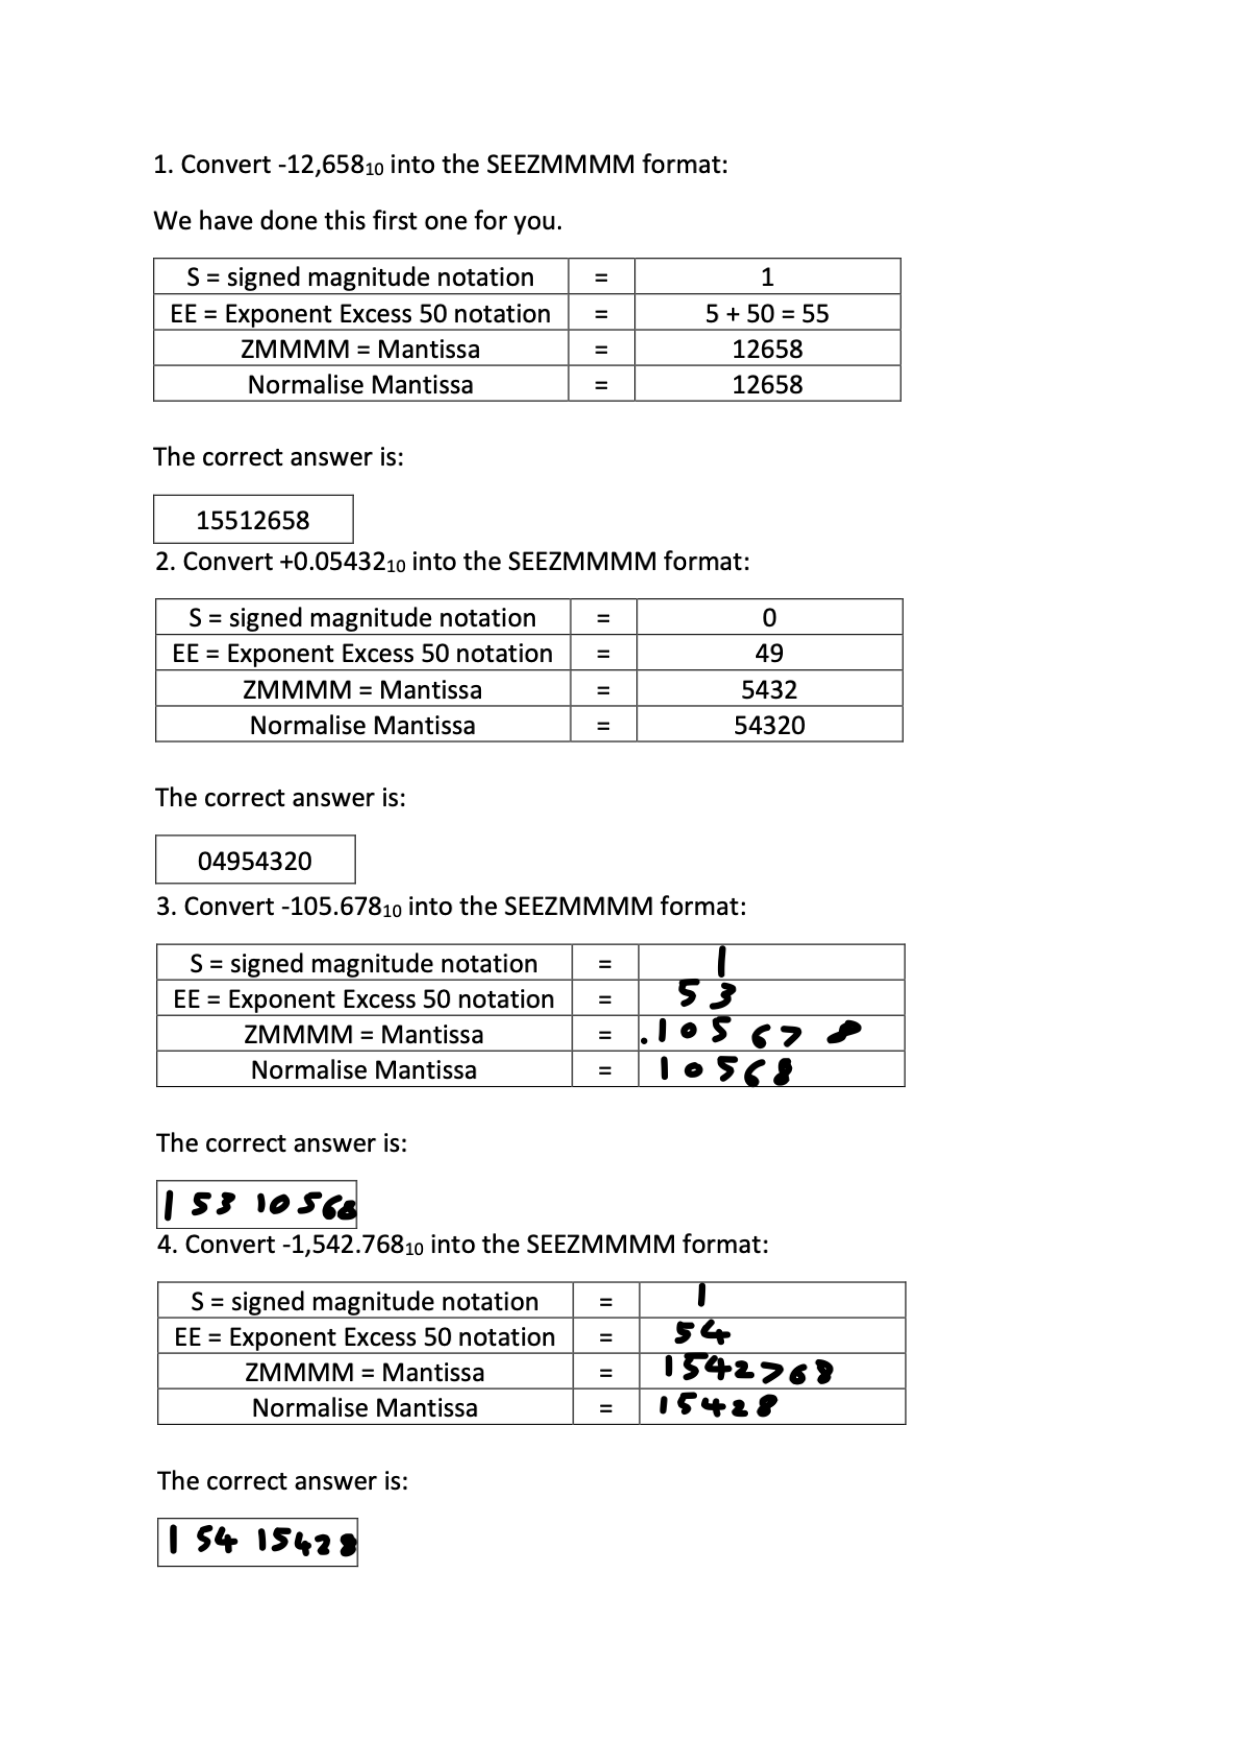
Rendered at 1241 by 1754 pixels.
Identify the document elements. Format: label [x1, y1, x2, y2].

picture [150, 150, 919, 1573]
